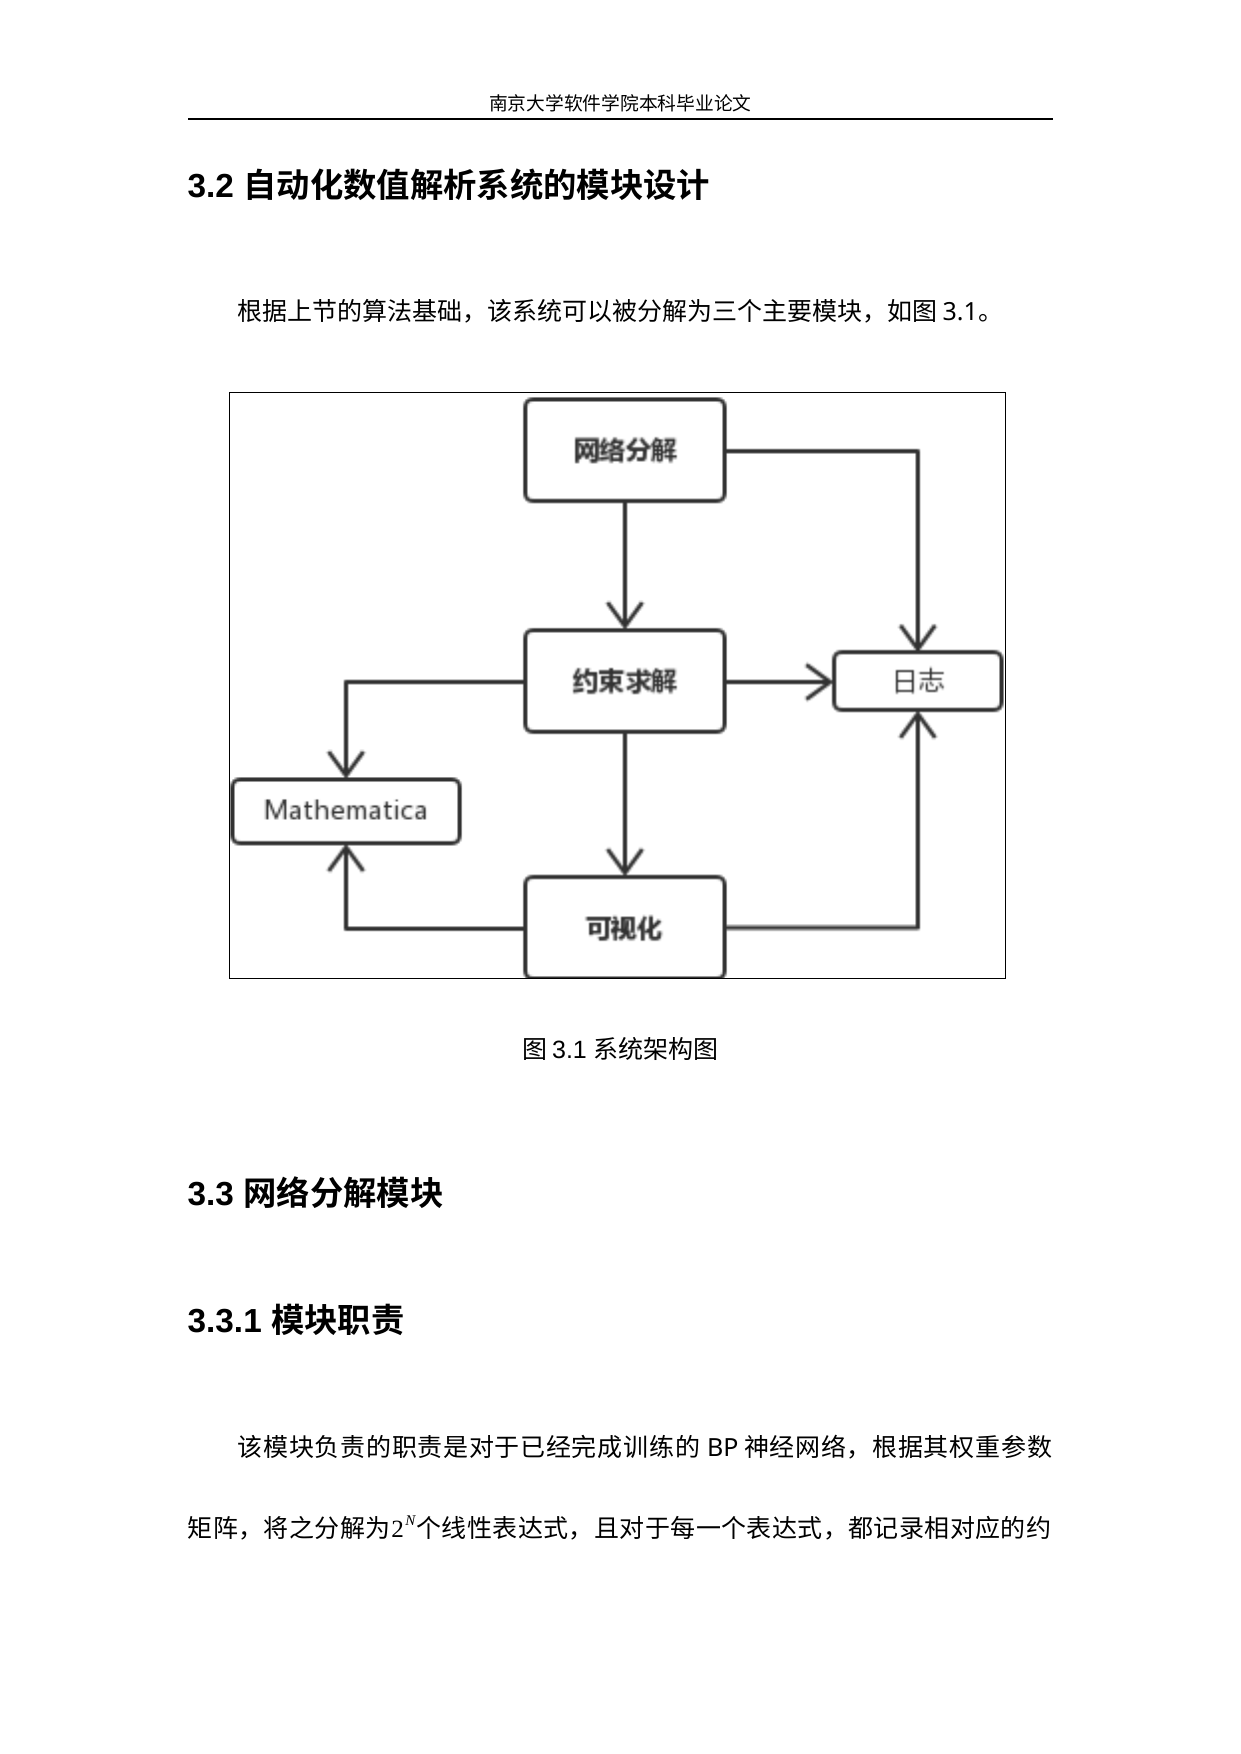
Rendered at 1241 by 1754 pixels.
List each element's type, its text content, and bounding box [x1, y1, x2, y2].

text 根据上节的算法基础，该系统可以被分解为三个主要模块，如图3.1。 [187, 277, 1053, 342]
subtitle 3.2 自动化数值解析系统的模块设计 [187, 150, 1053, 215]
text 图3.1 系统架构图 [187, 1016, 1053, 1081]
subtitle 3.3 网络分解模块 [187, 1158, 1053, 1223]
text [187, 1413, 1053, 1559]
picture [230, 393, 1005, 978]
subtitle 3.3.1 模块职责 [187, 1286, 1053, 1351]
